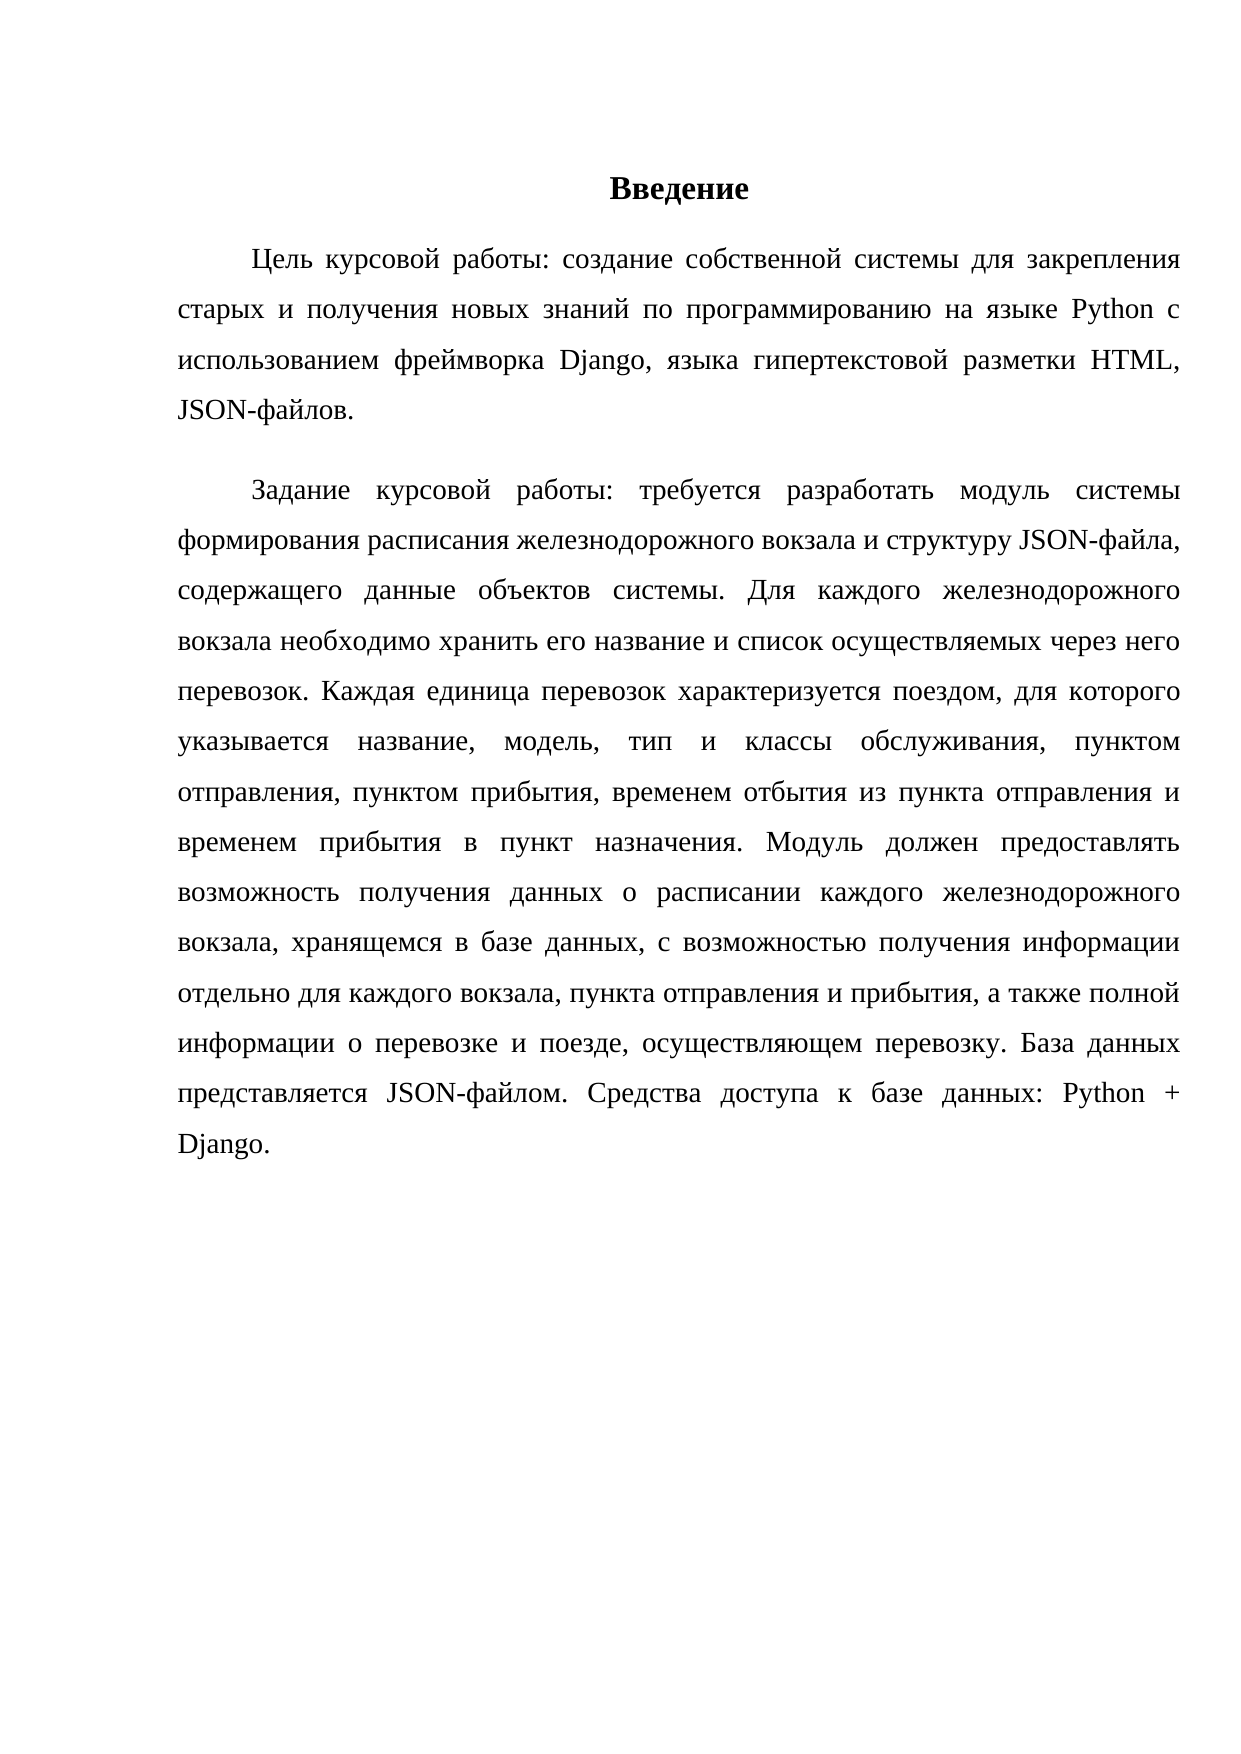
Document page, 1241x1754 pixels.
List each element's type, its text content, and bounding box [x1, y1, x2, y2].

subtitle Введение [177, 168, 1181, 206]
text Цель курсовой работы: создание собственной системы для закрепления старых и получения новых знаний по программированию на языке Python с использованием фреймворка Django, языка гипертекстовой разметки HTML, JSON-файлов. [177, 241, 1181, 426]
text Задание курсовой работы: требуется разработать модуль системы формирования расписания железнодорожного вокзала и структуру JSON-файла, содержащего данные объектов системы. Для каждого железнодорожного вокзала необходимо хранить его название и список осуществляемых через него перевозок. Каждая единица перевозок характеризуется поездом, для которого указывается название, модель, тип и классы обслуживания, пунктом отправления, пунктом прибытия, временем отбытия из пункта отправления и временем прибытия в пункт назначения. Модуль должен предоставлять возможность получения данных о расписании каждого железнодорожного вокзала, хранящемся в базе данных, с возможностью получения информации отдельно для каждого вокзала, пункта отправления и прибытия, а также полной информации о перевозке и поезде, осуществляющем перевозку. База данных представляется JSON-файлом. Средства доступа к базе данных: Python + Django. [177, 472, 1181, 1159]
